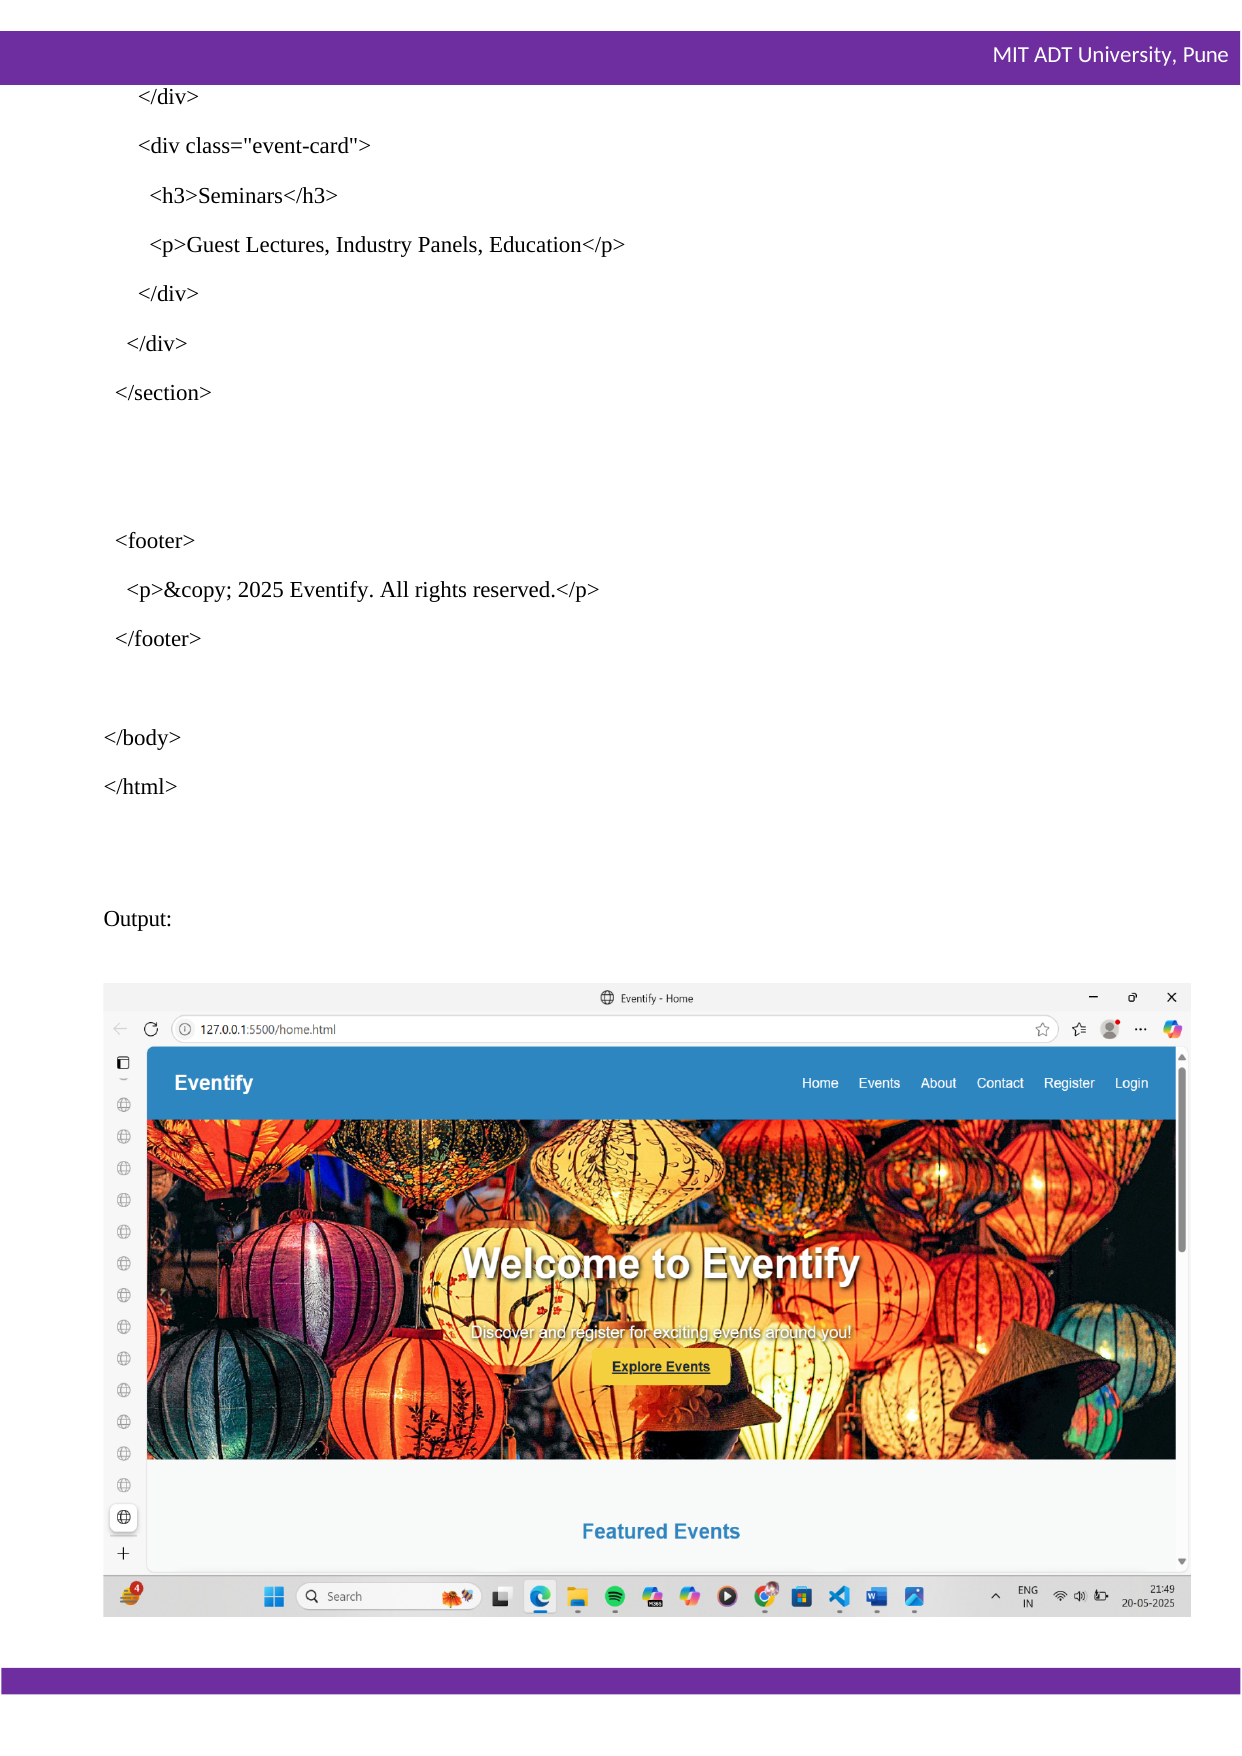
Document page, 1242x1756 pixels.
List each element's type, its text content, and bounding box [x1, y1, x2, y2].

text <h3>Seminars</h3> [103, 182, 1212, 208]
text <div class="event-card"> [103, 133, 1212, 159]
picture [103, 983, 1191, 1617]
text </body> [103, 724, 1212, 750]
text </html> [103, 773, 1212, 799]
text <p>&copy; 2025 Eventify. All rights reserved.</p> [103, 576, 1212, 602]
text <p>Guest Lectures, Industry Panels, Education</p> [103, 231, 1212, 257]
text <footer> [103, 527, 1212, 553]
text Output: [103, 905, 1212, 931]
text </footer> [103, 625, 1212, 652]
text </div> [103, 330, 1212, 356]
text </section> [103, 379, 1212, 405]
text </div> [103, 280, 1212, 307]
text </div> [103, 83, 1212, 110]
